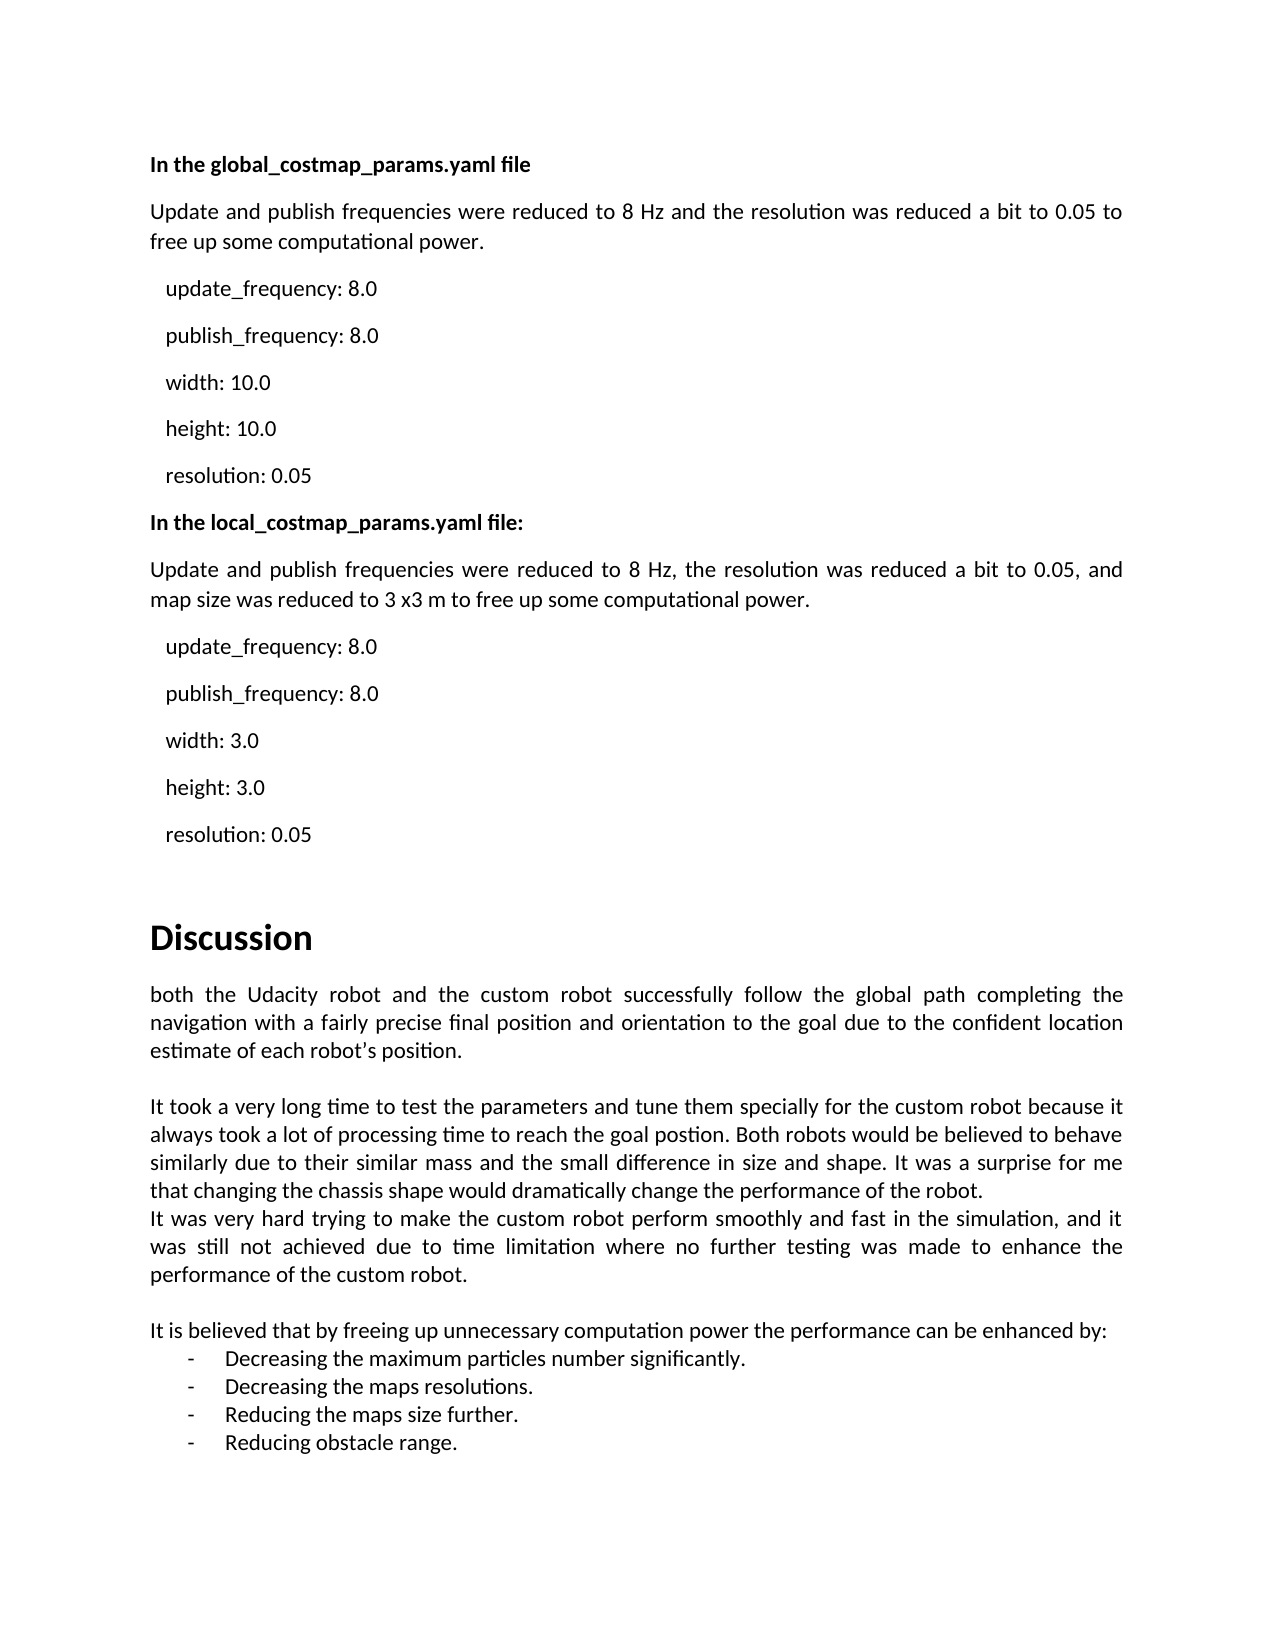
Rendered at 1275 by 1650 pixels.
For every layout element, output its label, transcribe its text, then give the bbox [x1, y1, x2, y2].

list Decreasing the maps resolutions. [187, 1372, 1125, 1400]
text width: 3.0 [150, 726, 1125, 754]
text update_frequency: 8.0 [150, 274, 1125, 302]
text It is believed that by freeing up unnecessary computation power the performance can be enhanced by: [150, 1316, 1125, 1344]
text publish_frequency: 8.0 [150, 321, 1125, 349]
text publish_frequency: 8.0 [150, 679, 1125, 707]
text resolution: 0.05 [150, 820, 1125, 848]
text update_frequency: 8.0 [150, 632, 1125, 660]
list Reducing the maps size further. [187, 1400, 1125, 1428]
text width: 10.0 [150, 368, 1125, 396]
list Decreasing the maximum particles number significantly. [187, 1344, 1125, 1372]
text height: 10.0 [150, 414, 1125, 443]
text Update and publish frequencies were reduced to 8 Hz, the resolution was reduced a bit to 0.05, and map size was reduced to 3 x3 m to free up some computational power. [150, 555, 1125, 613]
text height: 3.0 [150, 773, 1125, 801]
text resolution: 0.05 [150, 461, 1125, 489]
text In the global_costmap_params.yaml file [150, 150, 1125, 178]
text In the local_costmap_params.yaml file: [150, 508, 1125, 536]
list Reducing obstacle range. [187, 1428, 1125, 1456]
text Update and publish frequencies were reduced to 8 Hz and the resolution was reduced a bit to 0.05 to free up some computational power. [150, 197, 1125, 255]
text both the Udacity robot and the custom robot successfully follow the global path completing the navigation with a fairly precise final position and orientation to the goal due to the confident location estimate of each robot’s position. [150, 980, 1125, 1064]
text Discussion [150, 913, 1125, 959]
text It was very hard trying to make the custom robot perform smoothly and fast in the simulation, and it was still not achieved due to time limitation where no further testing was made to enhance the performance of the custom robot. [150, 1204, 1125, 1288]
text It took a very long time to test the parameters and tune them specially for the custom robot because it always took a lot of processing time to reach the goal postion. Both robots would be believed to behave similarly due to their similar mass and the small difference in size and shape. It was a surprise for me that changing the chassis shape would dramatically change the performance of the robot. [150, 1092, 1125, 1204]
